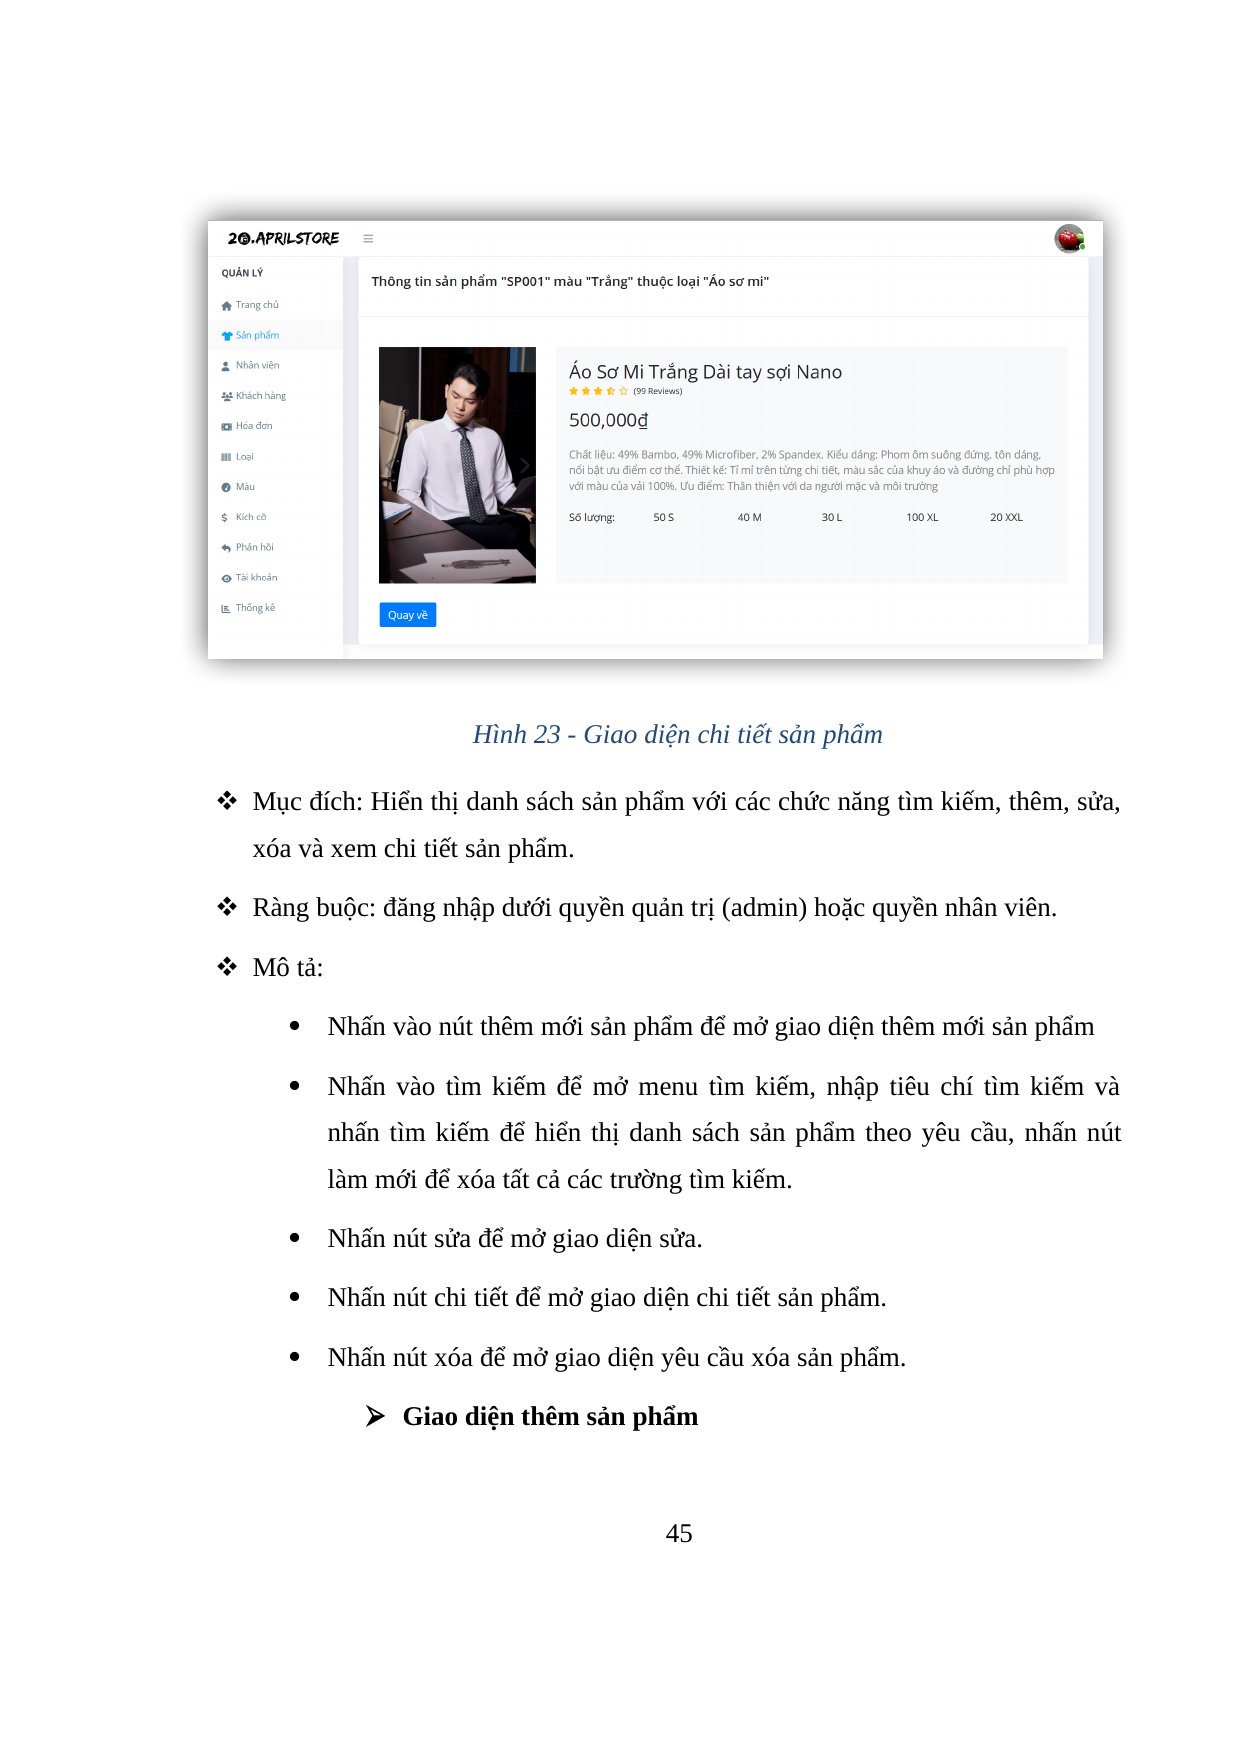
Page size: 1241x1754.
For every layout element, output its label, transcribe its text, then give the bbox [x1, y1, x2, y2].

list Ràng buộc: đăng nhập dưới quyền quản trị (admin) hoặc quyền nhân viên. [215, 891, 1122, 923]
picture [208, 220, 1103, 659]
text Hình 23 - Giao diện chi tiết sản phẩm [177, 718, 1122, 749]
list Nhấn nút chi tiết để mở giao diện chi tiết sản phẩm. [290, 1282, 1122, 1313]
list Mục đích: Hiển thị danh sách sản phẩm với các chức năng tìm kiếm, thêm, sửa, xóa và xem chi tiết sản phẩm. [215, 786, 1122, 863]
list Nhấn vào nút thêm mới sản phẩm để mở giao diện thêm mới sản phẩm [290, 1010, 1122, 1041]
list Giao diện thêm sản phẩm [365, 1400, 1122, 1432]
list Nhấn vào tìm kiếm để mở menu tìm kiếm, nhập tiêu chí tìm kiếm và nhấn tìm kiếm để hiển thị danh sách sản phẩm theo yêu cầu, nhấn nút làm mới để xóa tất cả các trường tìm kiếm. [290, 1069, 1122, 1194]
list Nhấn nút xóa để mở giao diện yêu cầu xóa sản phẩm. [290, 1341, 1122, 1372]
list Nhấn nút sửa để mở giao diện sửa. [290, 1222, 1122, 1253]
list Mô tả: [215, 951, 1122, 982]
